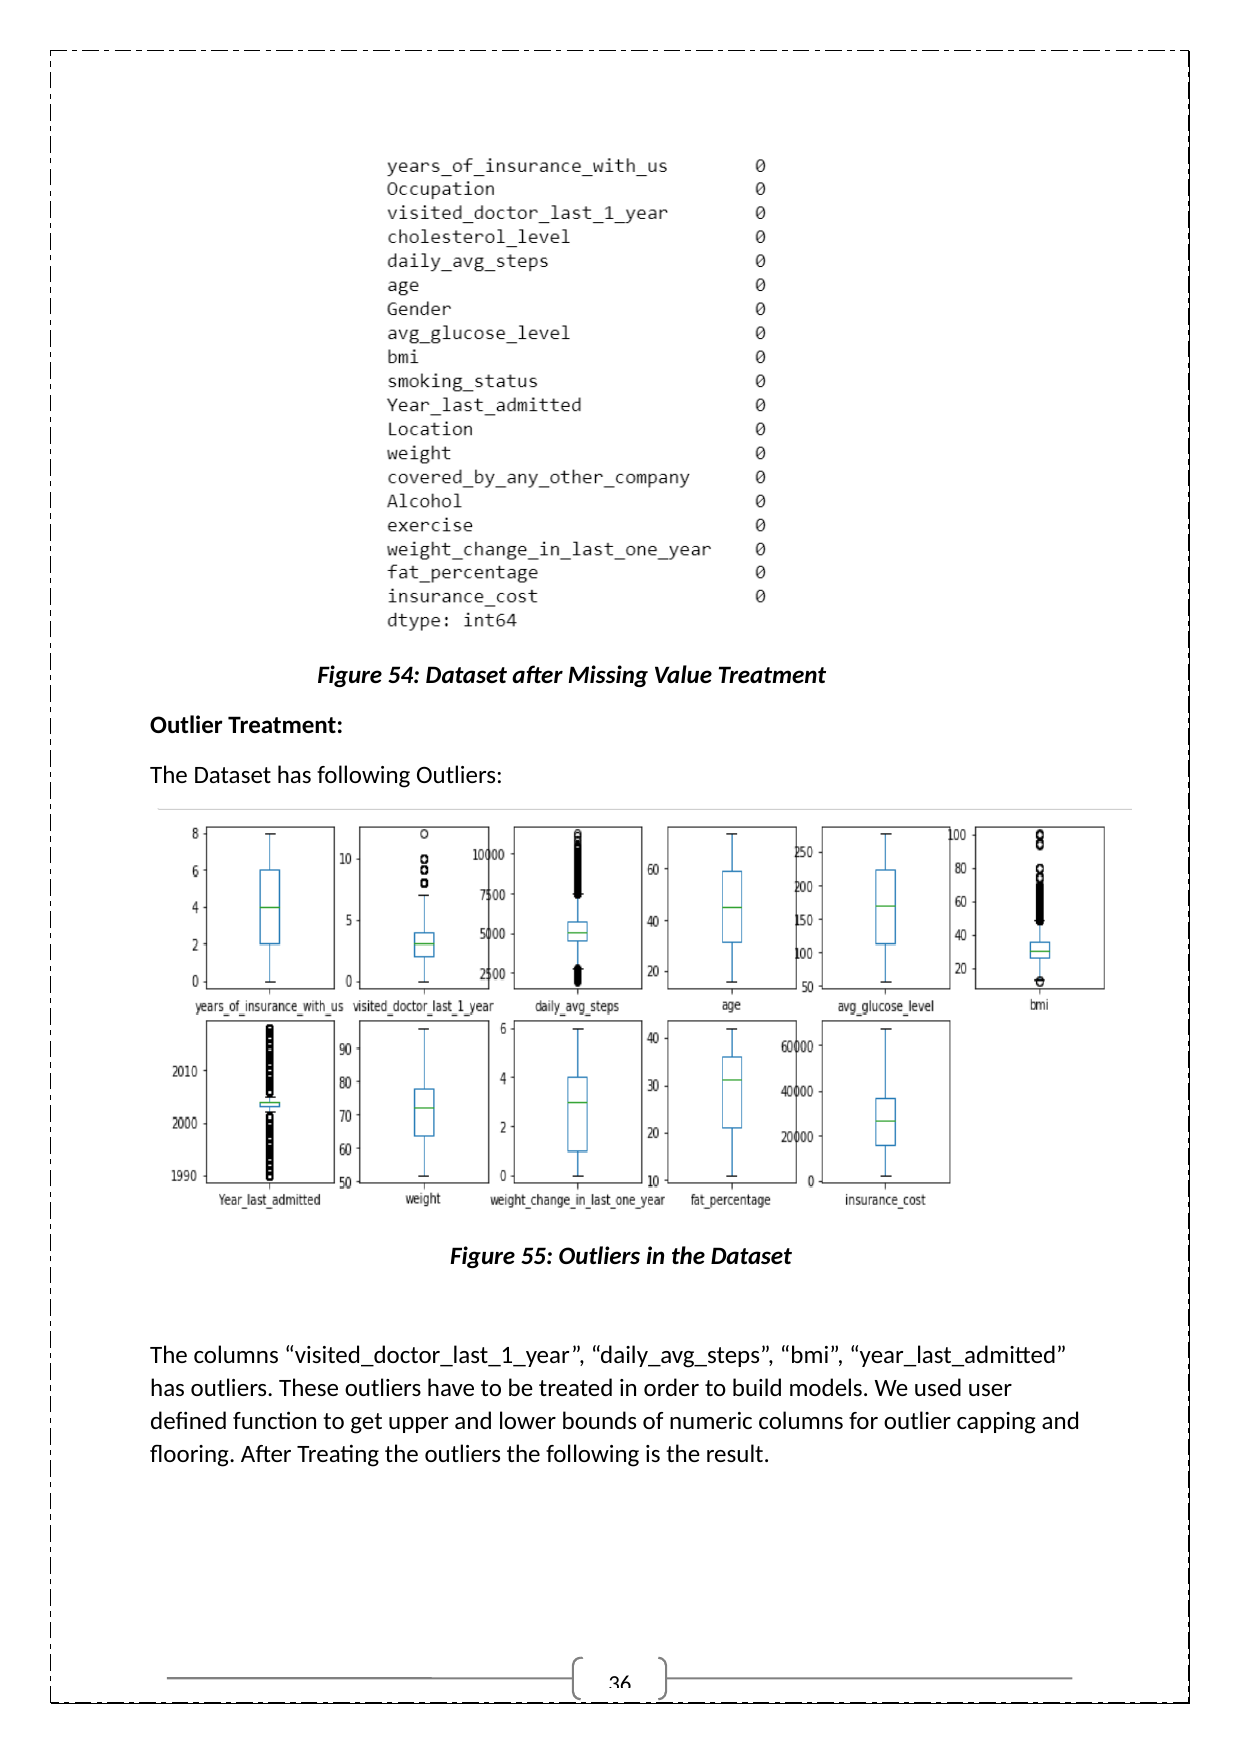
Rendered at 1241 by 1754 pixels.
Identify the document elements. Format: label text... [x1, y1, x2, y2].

text The Dataset has following Outliers: [150, 759, 1089, 789]
text Figure 54: Dataset after Missing Value Treatment [150, 660, 1089, 690]
text The columns “visited_doctor_last_1_year”, “daily_avg_steps”, “bmi”, “year_last_admitted” has outliers. These outliers have to be treated in order to build models. We used user defined function to get upper and lower bounds of numeric columns for outlier capping and flooring. After Treating the outliers the following is the result. [150, 1339, 1089, 1469]
picture [375, 150, 788, 641]
picture [150, 808, 1132, 1222]
text Outlier Treatment: [150, 709, 1089, 740]
text Figure 55: Outliers in the Dataset [150, 1240, 1089, 1271]
